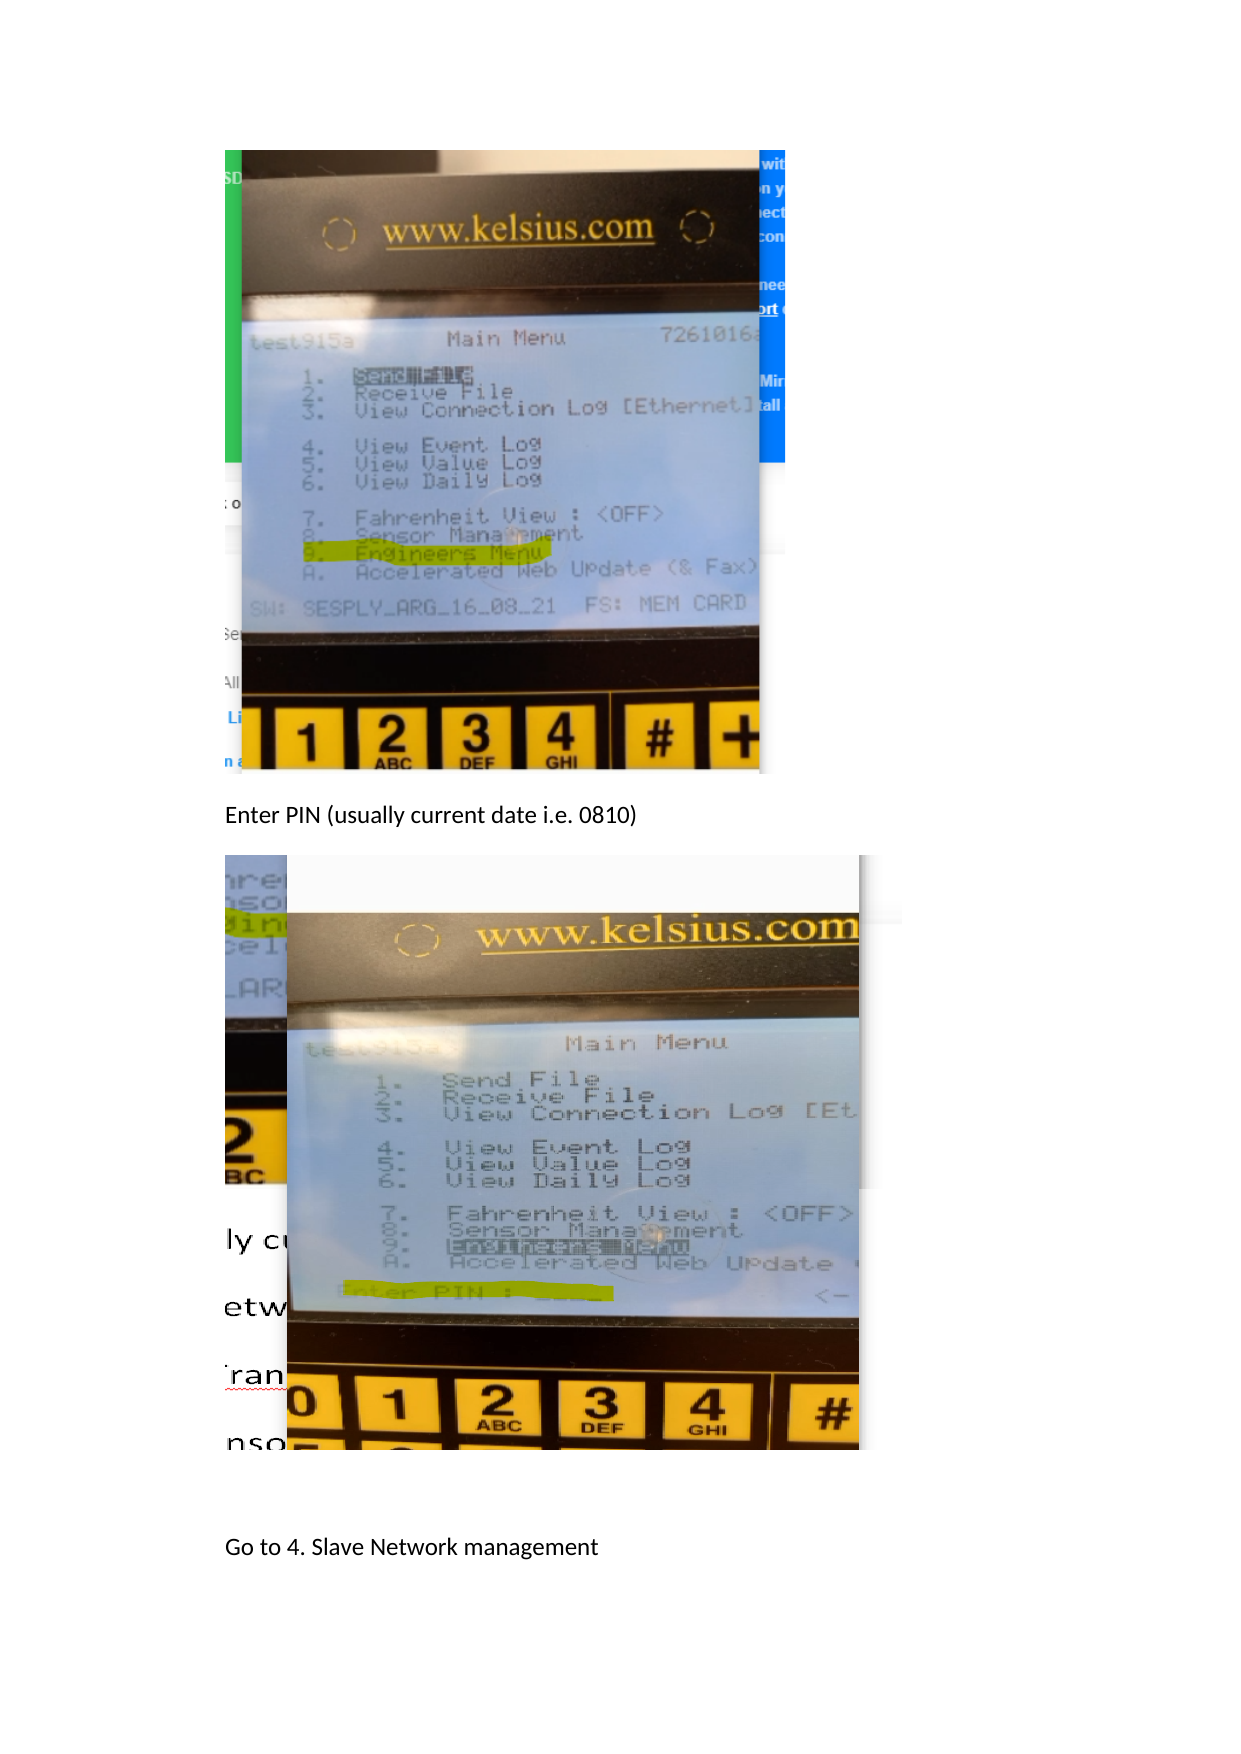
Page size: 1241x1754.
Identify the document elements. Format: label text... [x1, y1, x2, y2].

picture [225, 855, 965, 1450]
text Enter PIN (usually current date i.e. 0810) [150, 799, 1090, 830]
text Go to 4. Slave Network management [150, 1531, 1090, 1561]
picture [225, 150, 786, 774]
